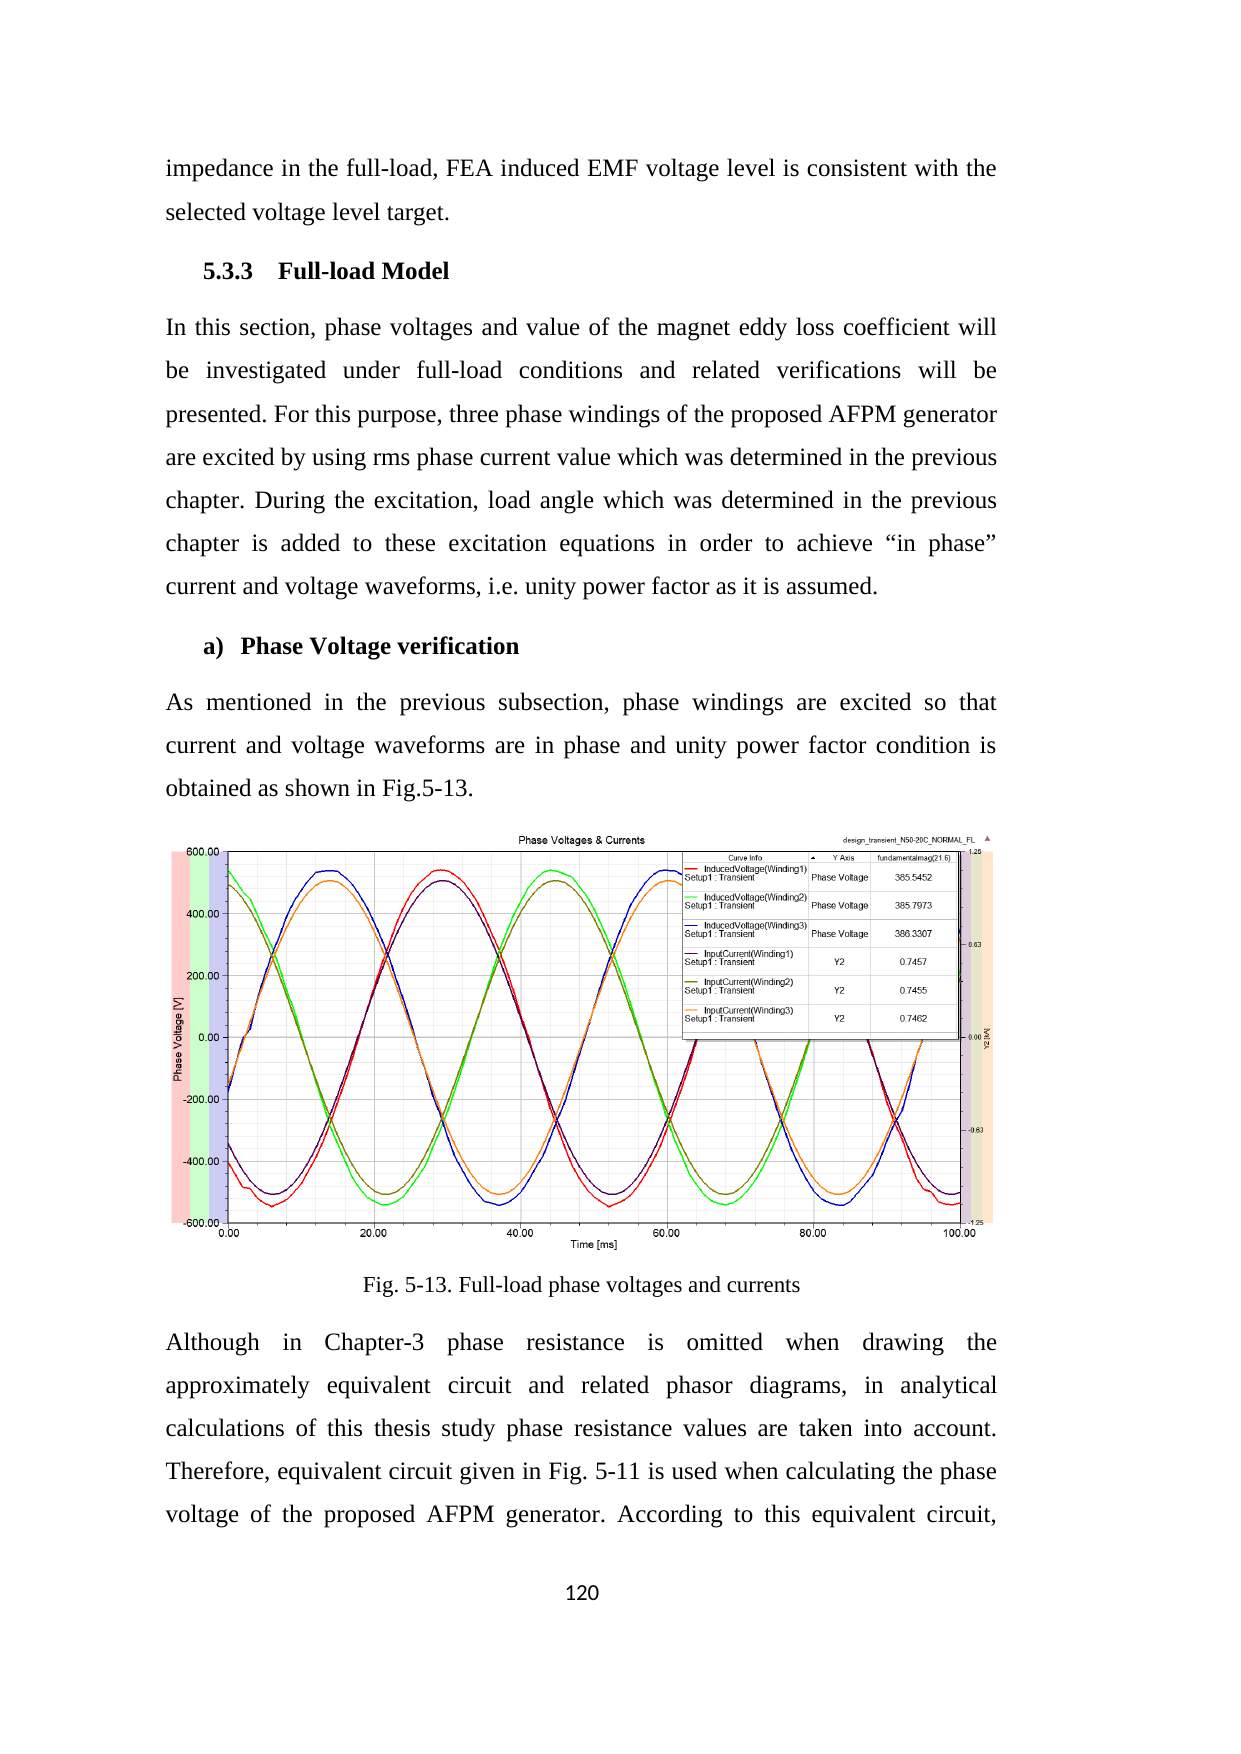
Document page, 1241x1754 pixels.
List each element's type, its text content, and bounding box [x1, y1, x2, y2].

text As mentioned in the previous subsection, phase windings are excited so that current and voltage waveforms are in phase and unity power factor condition is obtained as shown in Fig.5-13. [165, 687, 998, 802]
subtitle Full-load Model [203, 256, 998, 285]
subtitle Phase Voltage verification [203, 631, 998, 660]
picture [165, 833, 998, 1252]
text In this section, phase voltages and value of the magnet eddy loss coefficient will be investigated under full-load conditions and related verifications will be presented. For this purpose, three phase windings of the proposed AFPM generator are excited by using rms phase current value which was determined in the previous chapter. During the excitation, load angle which was determined in the previous chapter is added to these excitation equations in order to achieve “in phase” current and voltage waveforms, i.e. unity power factor as it is assumed. [165, 312, 998, 600]
list Fig. 5-13. Full-load phase voltages and currents [165, 1271, 998, 1297]
